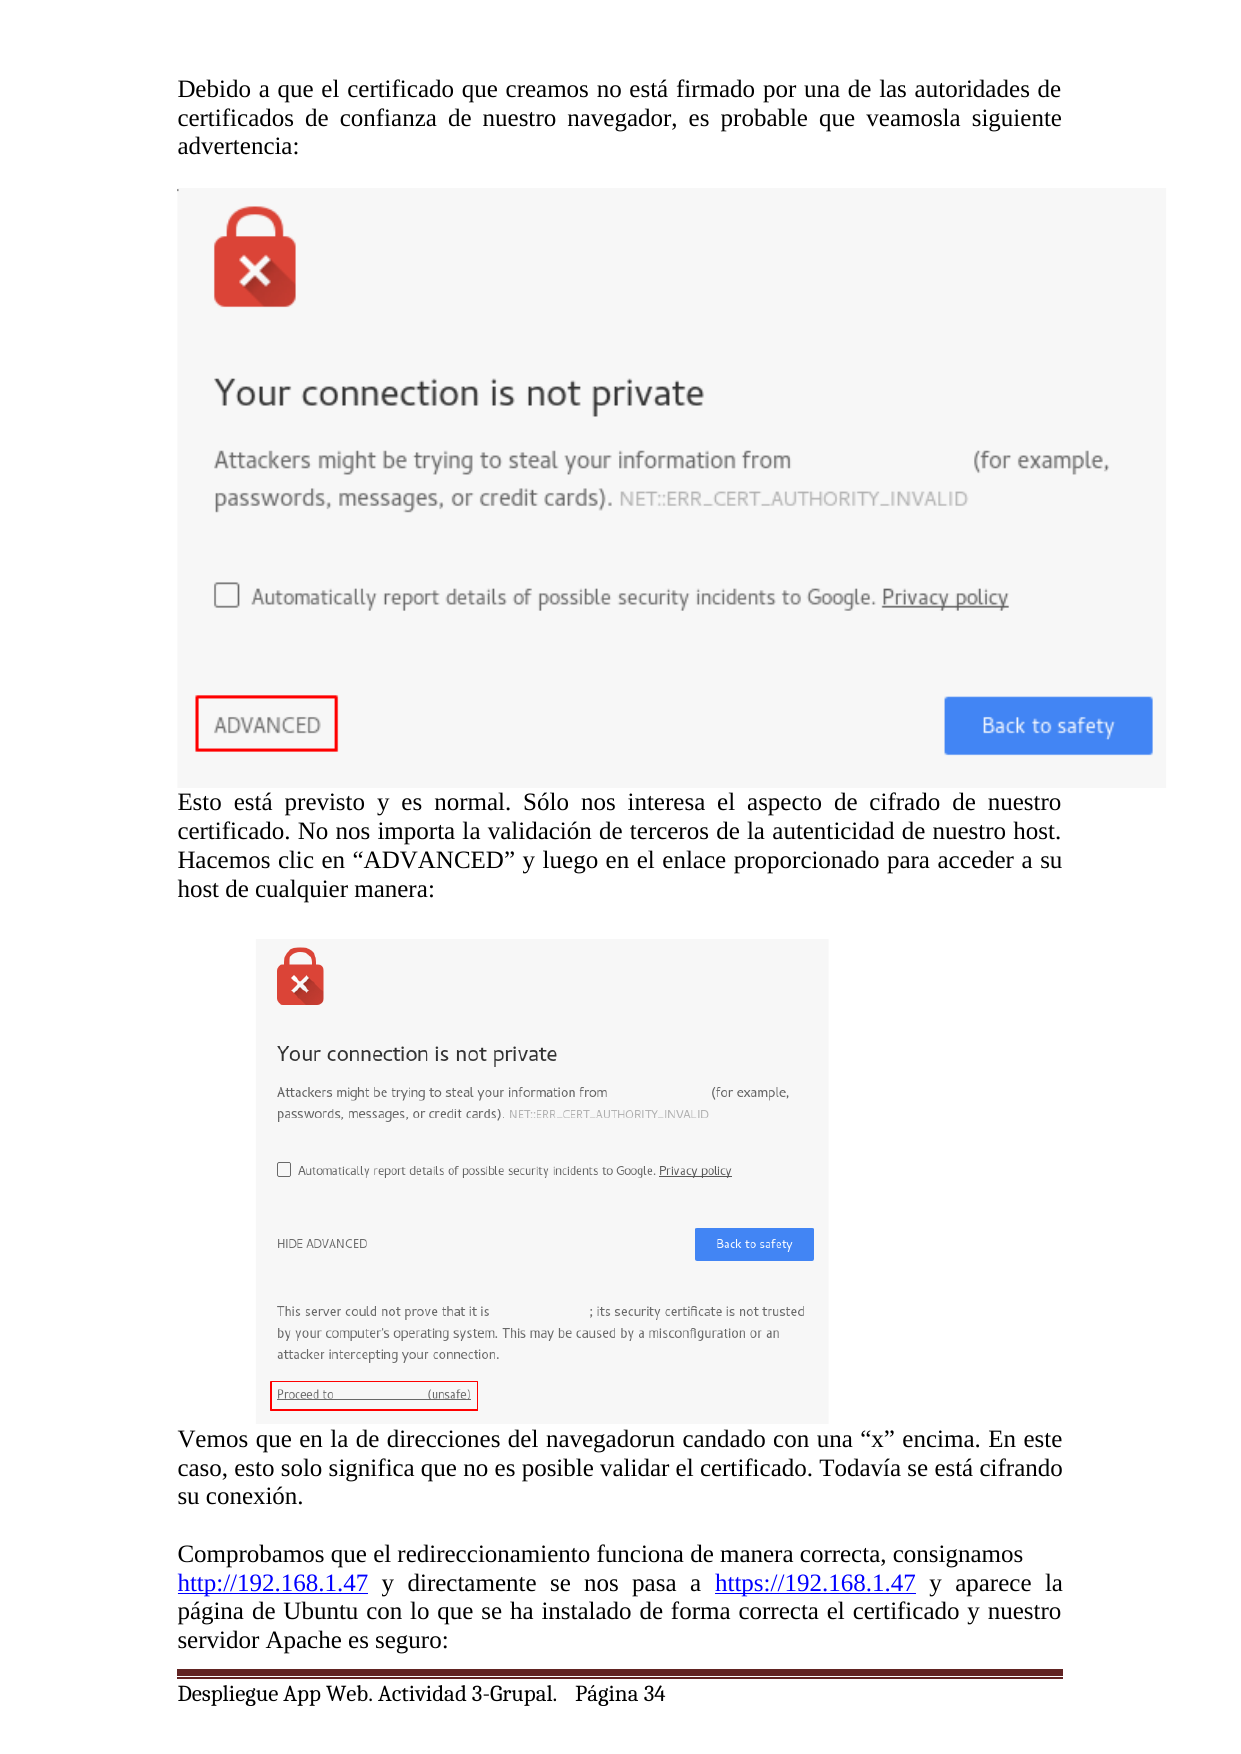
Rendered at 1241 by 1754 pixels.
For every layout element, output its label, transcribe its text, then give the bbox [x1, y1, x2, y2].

text Comprobamos que el redireccionamiento funciona de manera correcta, consignamos [177, 1539, 1063, 1568]
text Esto está previsto y es normal. Sólo nos interesa el aspecto de cifrado de nuestro certificado. No nos importa la validación de terceros de la autenticidad de nuestro host. Hacemos clic en “ADVANCED” y luego en el enlace proporcionado para acceder a su host de cualquier manera: [177, 788, 1063, 902]
text http://192.168.1.47 y directamente se nos pasa a https://192.168.1.47 y aparece la página de Ubuntu con lo que se ha instalado de forma correcta el certificado y nuestro servidor Apache es seguro: [177, 1568, 1063, 1654]
picture [255, 939, 829, 1424]
text Debido a que el certificado que creamos no está firmado por una de las autoridades de certificados de confianza de nuestro navegador, es probable que veamosla siguiente advertencia: [177, 74, 1063, 160]
picture [177, 188, 1167, 788]
